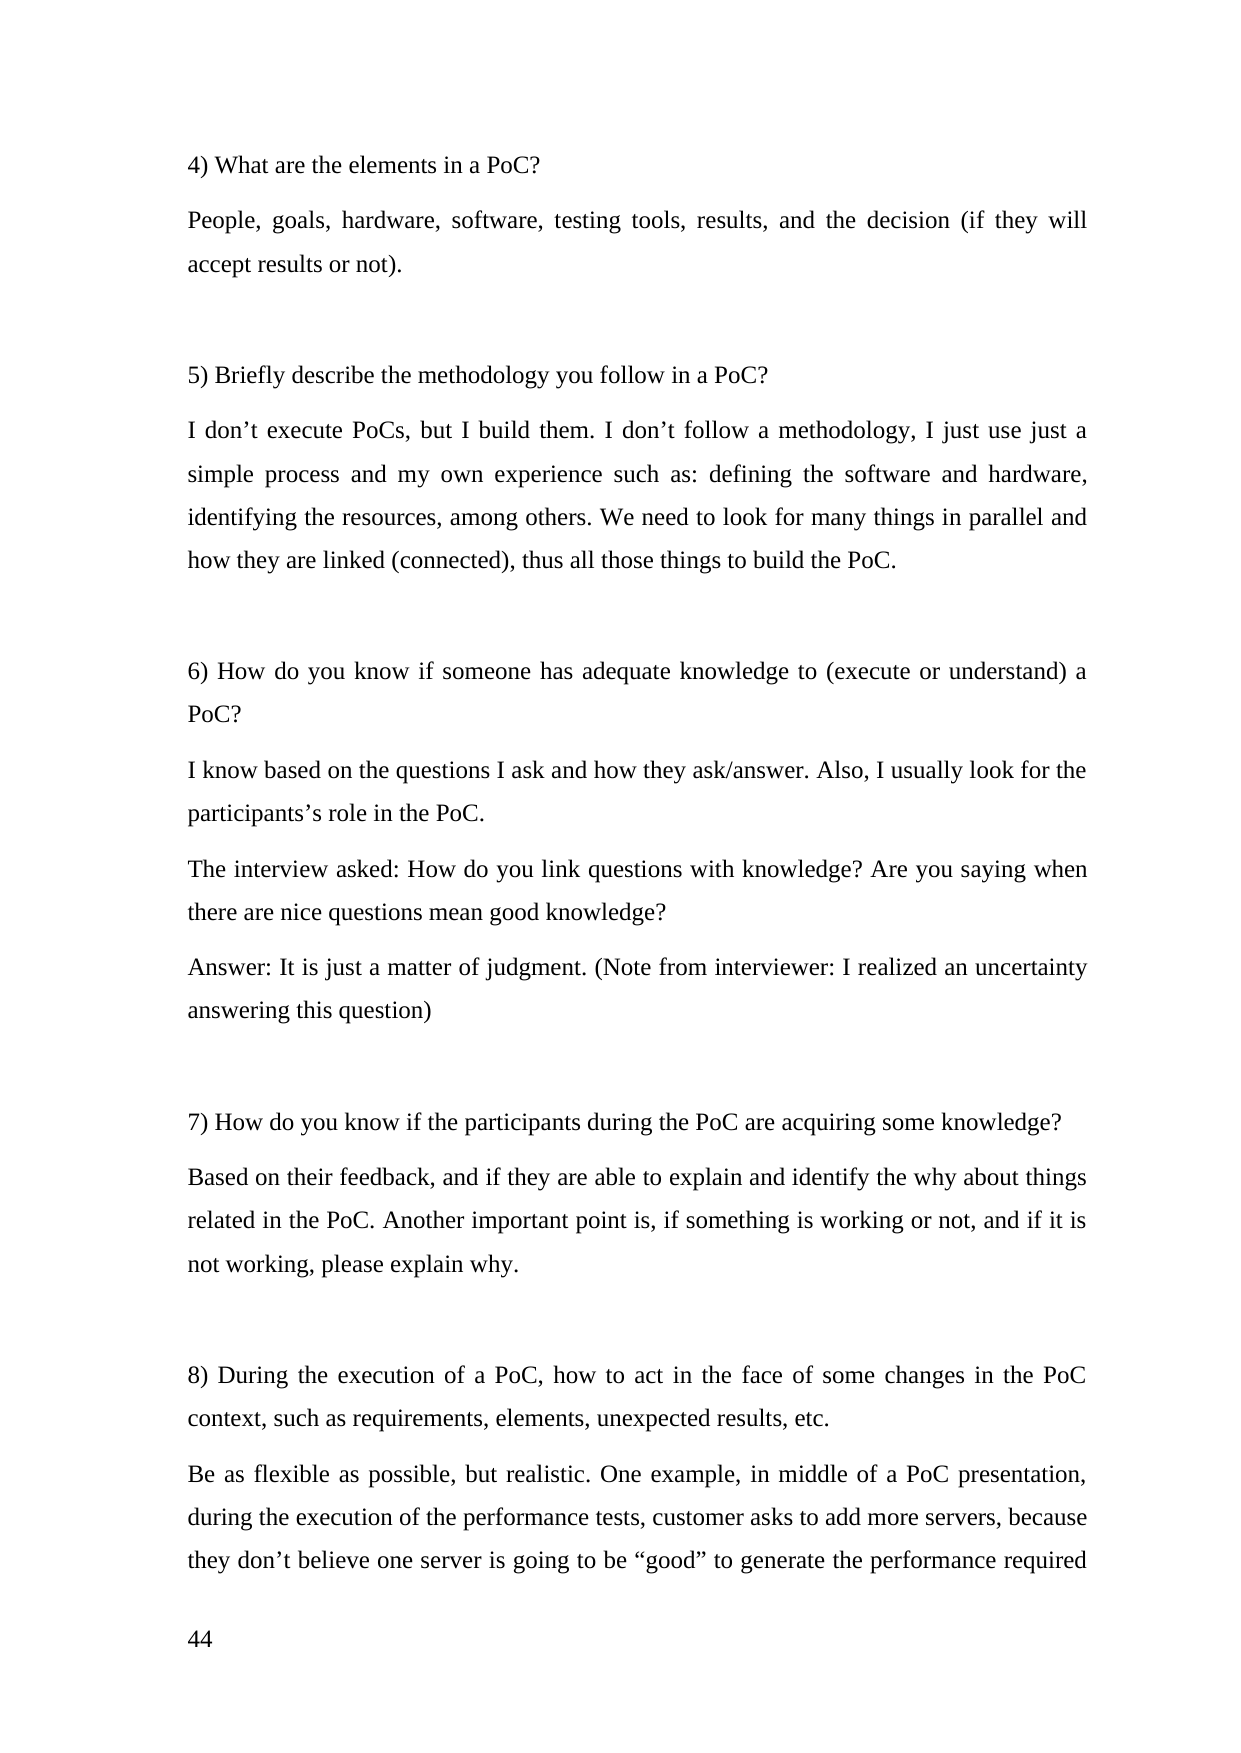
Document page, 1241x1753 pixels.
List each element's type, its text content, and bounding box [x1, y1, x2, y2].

text 7) How do you know if the participants during the PoC are acquiring some knowledge? [187, 1107, 1088, 1136]
text Answer: It is just a matter of judgment. (Note from interviewer: I realized an uncertainty answering this question) [187, 952, 1088, 1024]
text I know based on the questions I ask and how they ask/answer. Also, I usually look for the participants’s role in the PoC. [187, 755, 1088, 827]
text I don’t execute PoCs, but I build them. I don’t follow a methodology, I just use just a simple process and my own experience such as: defining the software and hardware, identifying the resources, among others. We need to look for many things in parallel and how they are linked (connected), thus all those things to build the PoC. [187, 416, 1088, 574]
text The interview asked: How do you link questions with knowledge? Are you saying when there are nice questions mean good knowledge? [187, 854, 1088, 926]
text 4) What are the elements in a PoC? [187, 150, 1088, 179]
text 5) Briefly describe the methodology you follow in a PoC? [187, 360, 1088, 389]
text 6) How do you know if someone has adequate knowledge to (execute or understand) a PoC? [187, 656, 1088, 728]
text 8) During the execution of a PoC, how to act in the face of some changes in the PoC context, such as requirements, elements, unexpected results, etc. [187, 1360, 1088, 1432]
text Based on their feedback, and if they are able to explain and identify the why about things related in the PoC. Another important point is, if something is working or not, and if it is not working, please explain why. [187, 1162, 1088, 1277]
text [187, 1459, 1088, 1574]
text People, goals, hardware, software, testing tools, results, and the decision (if they will accept results or not). [187, 206, 1088, 277]
